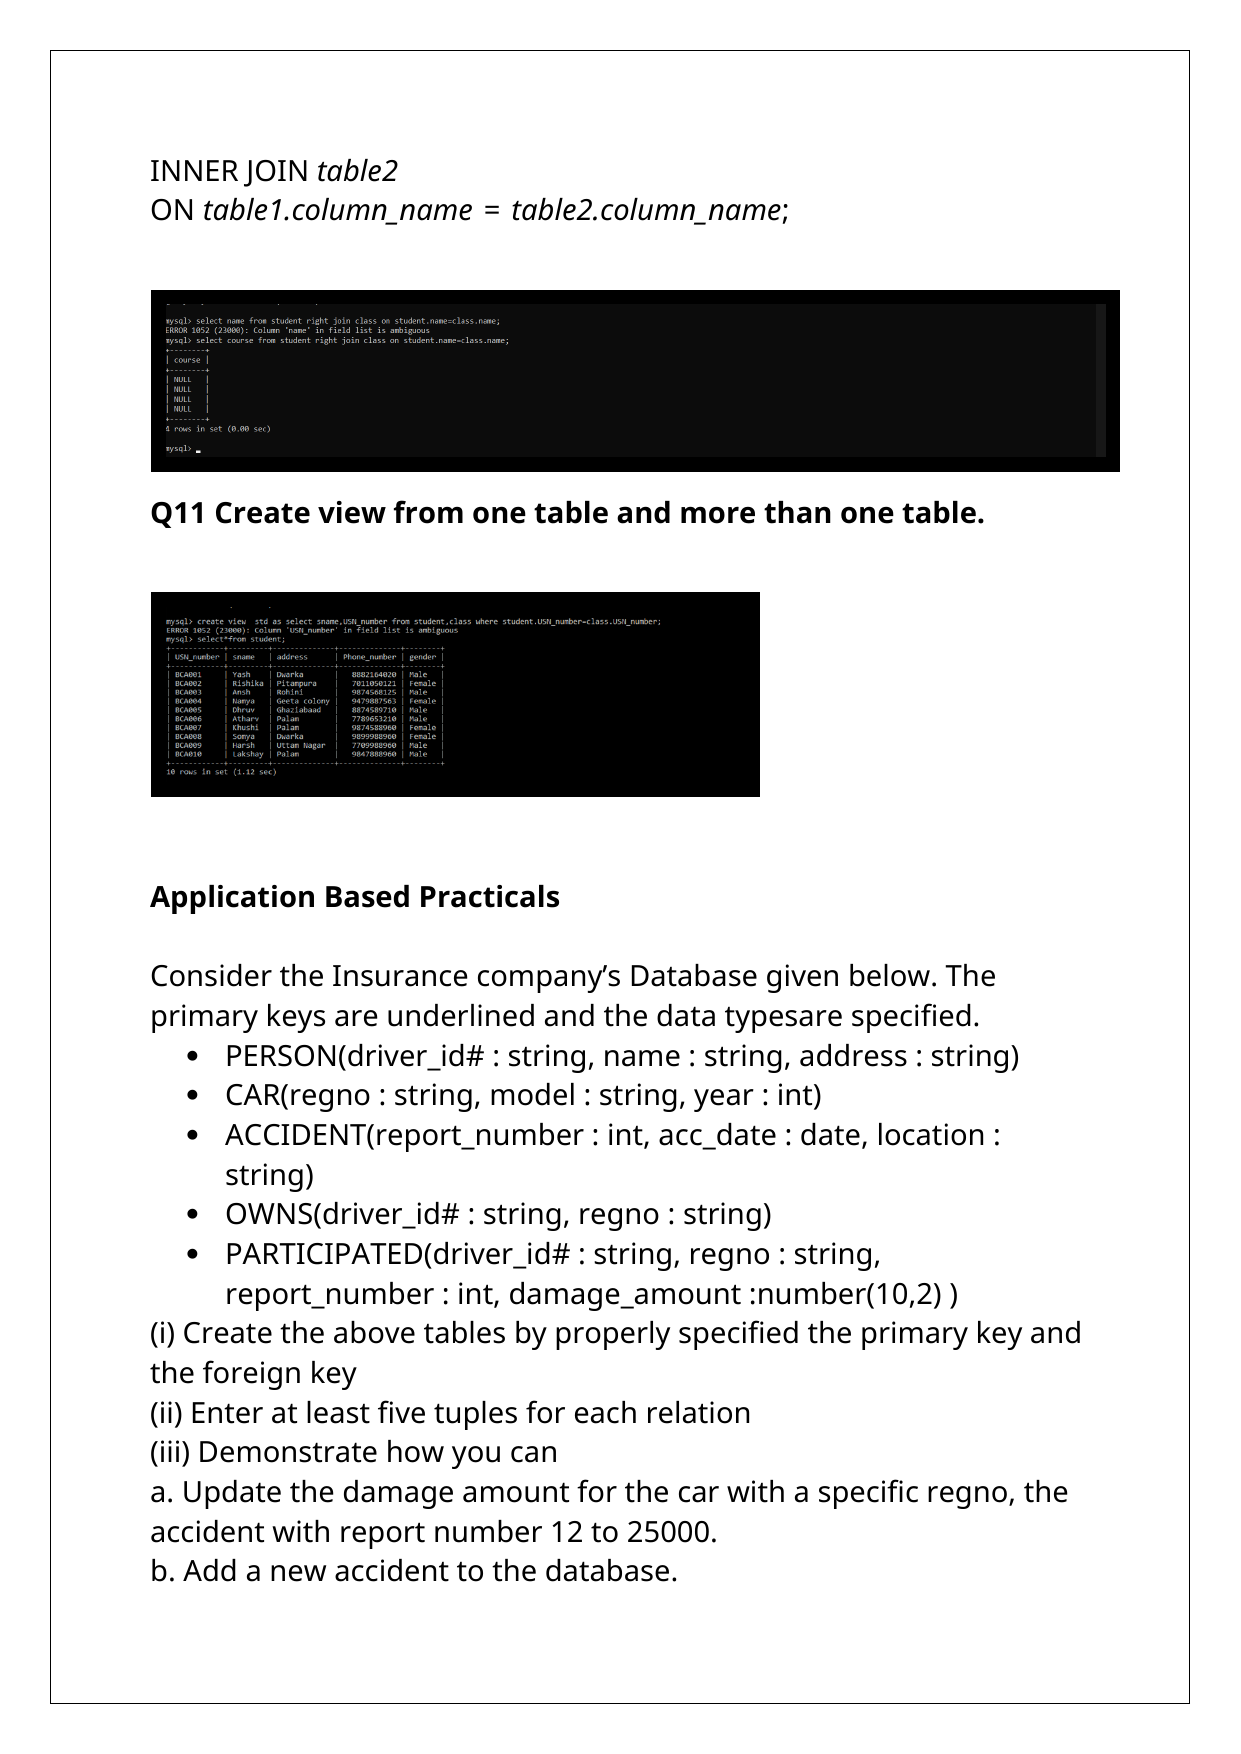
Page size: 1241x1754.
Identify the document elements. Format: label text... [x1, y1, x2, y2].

picture [166, 304, 1106, 457]
text Application Based Practicals [150, 876, 1090, 916]
text Consider the Insurance company’s Database given below. The primary keys are underlined and the data typesare specified. [150, 955, 1090, 1035]
list ACCIDENT(report_number : int, acc_date : date, location : string) [187, 1114, 1090, 1193]
text SELECT column_name(s) select name from student inner join FROM table1 INNER JOIN table2 ON table1.column_name = table2.column_name; [398, 150, 1090, 229]
text b. Add a new accident to the database. [150, 1551, 1090, 1590]
text (ii) Enter at least five tuples for each relation [150, 1392, 1090, 1432]
text (iii) Demonstrate how you can [150, 1432, 1090, 1471]
list OWNS(driver_id# : string, regno : string) [187, 1193, 1090, 1233]
picture [166, 607, 745, 782]
list PERSON(driver_id# : string, name : string, address : string) [187, 1035, 1090, 1074]
text a. Update the damage amount for the car with a specific regno, the accident with report number 12 to 25000. [150, 1471, 1090, 1551]
list PARTICIPATED(driver_id# : string, regno : string, report_number : int, damage_amount :number(10,2) ) [187, 1233, 1090, 1313]
text Q11 Create view from one table and more than one table. [150, 492, 1090, 532]
text (i) Create the above tables by properly specified the primary key and the foreign key [150, 1313, 1090, 1392]
list CAR(regno : string, model : string, year : int) [187, 1074, 1090, 1114]
